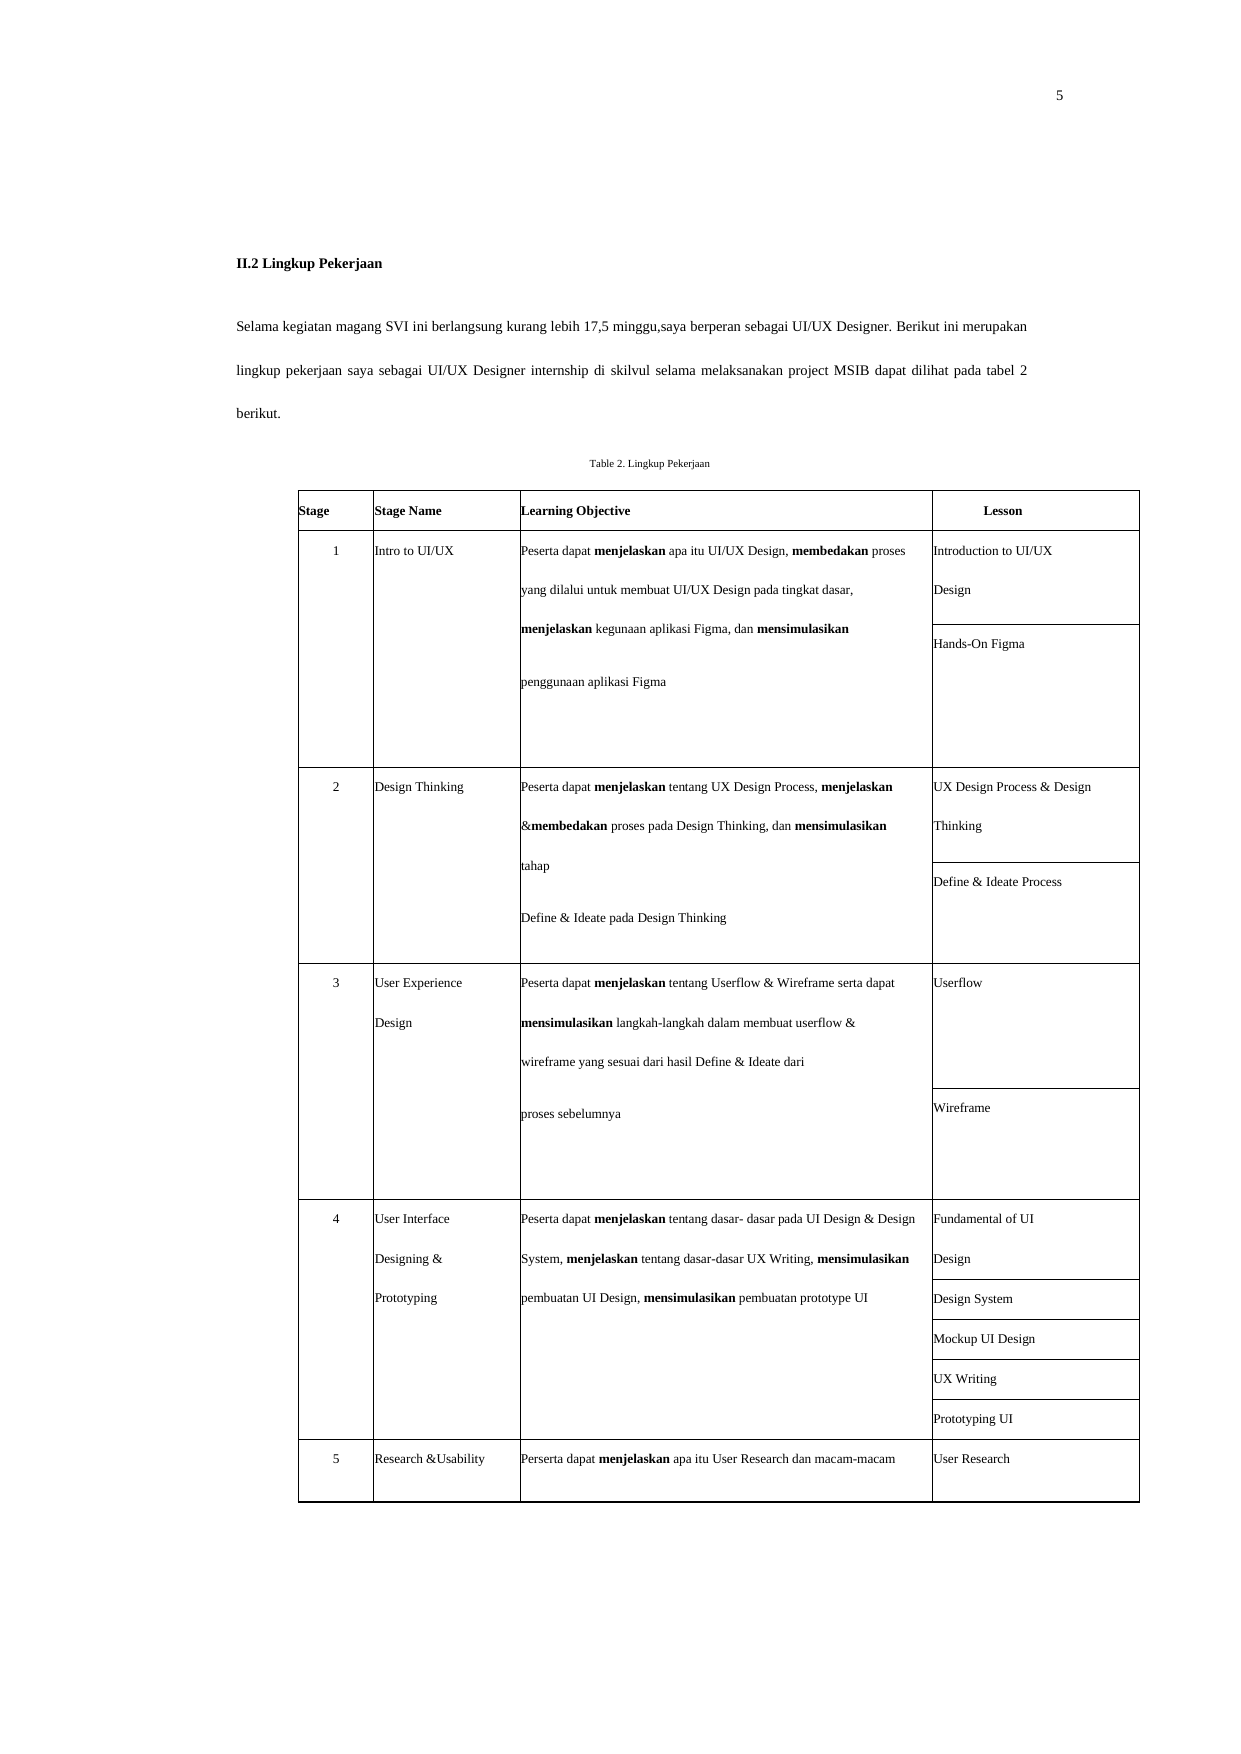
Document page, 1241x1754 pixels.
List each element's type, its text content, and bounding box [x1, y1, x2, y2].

table_cell Hands-On Figma [933, 625, 1139, 767]
table_cell 4 [299, 1200, 373, 1439]
table_cell User Experience Design [374, 964, 520, 1199]
table_cell Introduction to UI/UX Design [933, 531, 1139, 624]
table_cell UX Writing [933, 1360, 1139, 1399]
table_cell User Interface Designing & Prototyping [374, 1200, 520, 1439]
table_cell 2 [299, 768, 373, 963]
table_header Stage [299, 491, 373, 530]
table_cell Peserta dapat menjelaskan apa itu UI/UX Design, membedakan proses yang dilalui untuk membuat UI/UX Design pada tingkat dasar, menjelaskan kegunaan aplikasi Figma, dan mensimulasikan penggunaan aplikasi Figma [521, 531, 932, 767]
table_cell Peserta dapat menjelaskan tentang UX Design Process, menjelaskan &membedakan proses pada Design Thinking, dan mensimulasikan tahap Define & Ideate pada Design Thinking [521, 768, 932, 963]
table_cell Peserta dapat menjelaskan tentang dasar- dasar pada UI Design & Design System, menjelaskan tentang dasar-dasar UX Writing, mensimulasikan pembuatan UI Design, mensimulasikan pembuatan prototype UI [521, 1200, 932, 1439]
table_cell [521, 1440, 932, 1501]
text Selama kegiatan magang SVI ini berlangsung kurang lebih 17,5 minggu,saya berperan sebagai UI/UX Designer. Berikut ini merupakan lingkup pekerjaan saya sebagai UI/UX Designer internship di skilvul selama melaksanakan project MSIB dapat dilihat pada tabel 2 berikut. [236, 306, 1028, 421]
table_cell 5 [299, 1440, 373, 1501]
table_cell Mockup UI Design [933, 1320, 1139, 1359]
table_cell Wireframe [933, 1089, 1139, 1199]
table_cell 1 [299, 531, 373, 767]
subtitle II.2 Lingkup Pekerjaan [236, 242, 1063, 271]
table_cell Design System [933, 1280, 1139, 1319]
table_header Lesson [933, 491, 1139, 530]
table_header Learning Objective [521, 491, 932, 530]
table_cell Intro to UI/UX [374, 531, 520, 767]
table_cell UX Design Process & Design Thinking [933, 768, 1139, 862]
table_cell 3 [299, 964, 373, 1199]
table_cell User Research [933, 1440, 1139, 1501]
table_cell Prototyping UI [933, 1400, 1139, 1439]
table_cell Design Thinking [374, 768, 520, 963]
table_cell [374, 1440, 520, 1501]
table_cell Fundamental of UI Design [933, 1200, 1139, 1279]
table_cell Define & Ideate Process [933, 863, 1139, 963]
table_cell Userflow [933, 964, 1139, 1088]
table_cell Peserta dapat menjelaskan tentang Userflow & Wireframe serta dapat mensimulasikan langkah-langkah dalam membuat userflow & wireframe yang sesuai dari hasil Define & Ideate dari proses sebelumnya [521, 964, 932, 1199]
table_header Stage Name [374, 491, 520, 530]
text Table 2. Lingkup Pekerjaan [236, 448, 1063, 469]
